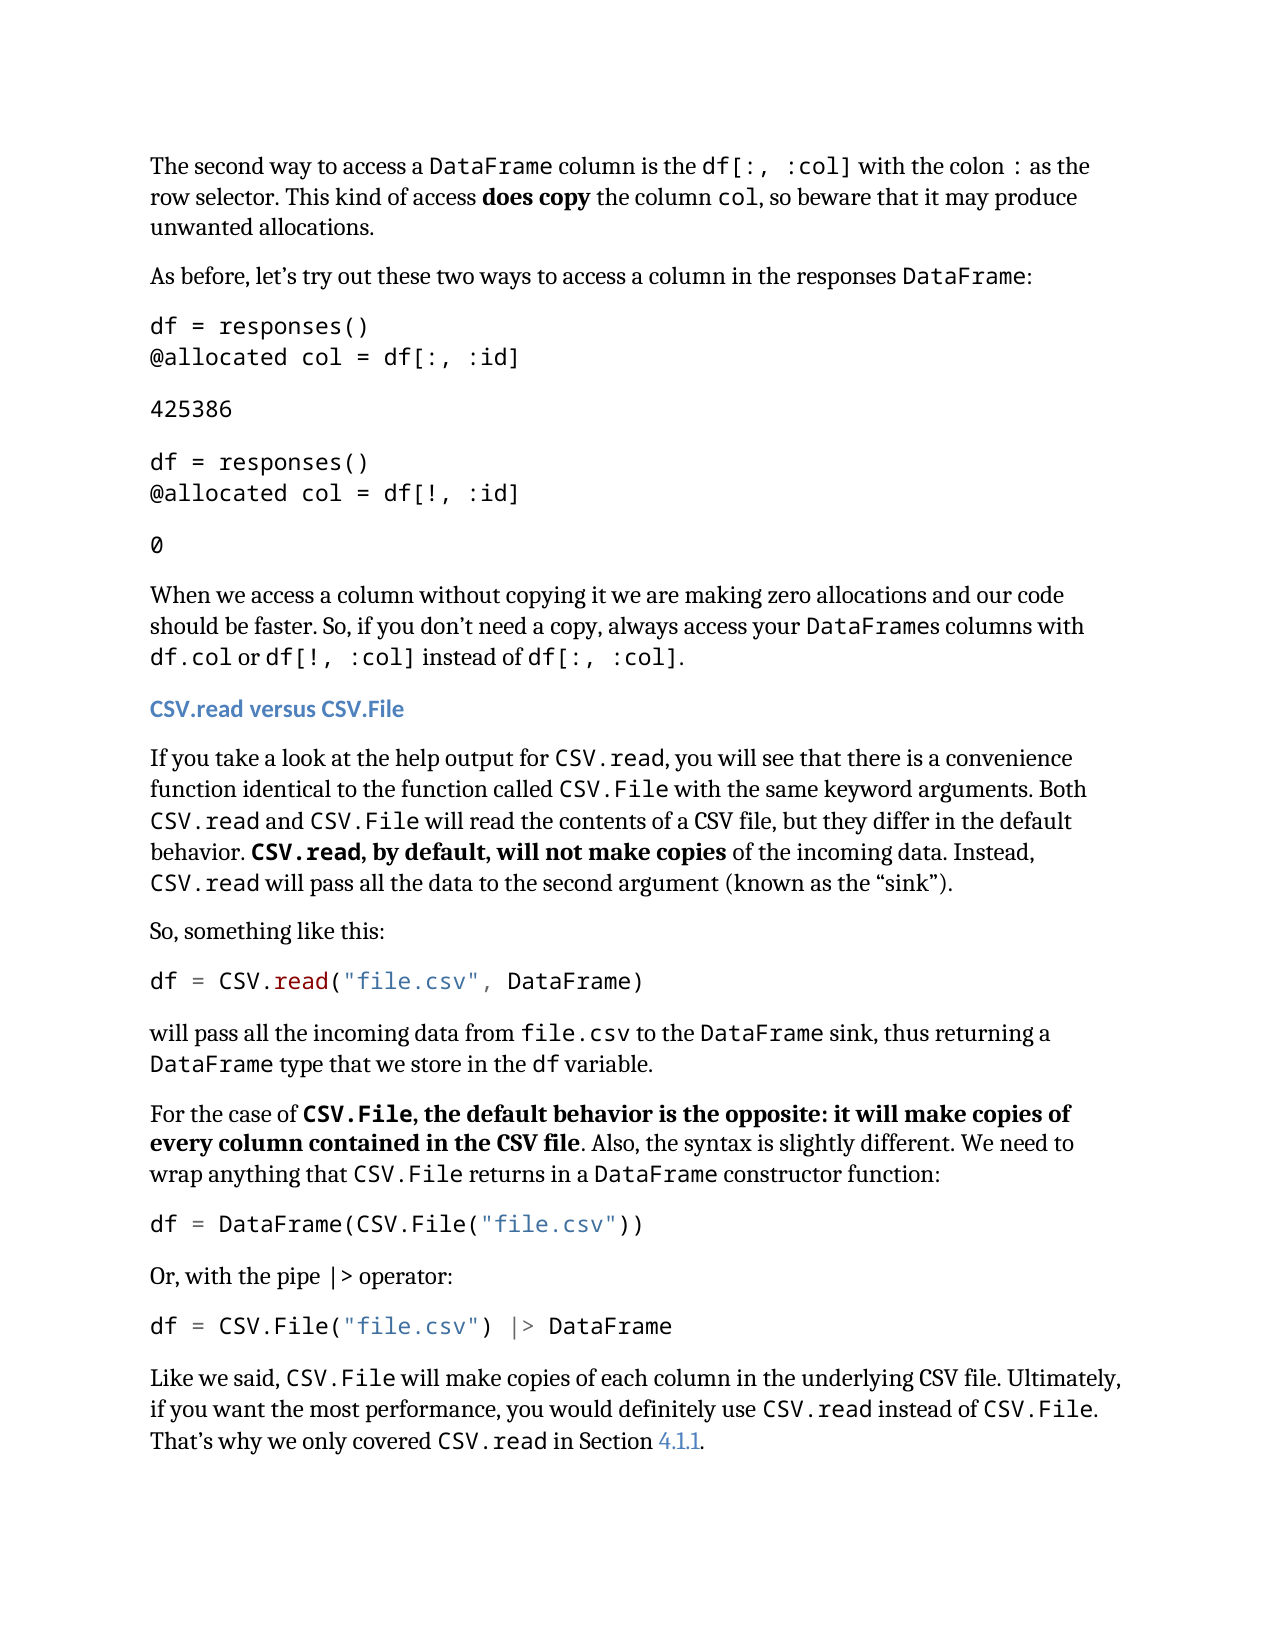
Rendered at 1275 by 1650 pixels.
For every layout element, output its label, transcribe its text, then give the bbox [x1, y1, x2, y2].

text So, something like this: [150, 917, 1125, 946]
text As before, let’s try out these two ways to access a column in the responses DataFrame: [150, 260, 1125, 291]
text df = CSV.File("file.csv") |> DataFrame [150, 1310, 1125, 1341]
text Like we said, CSV.File will make copies of each column in the underlying CSV file. Ultimately, if you want the most performance, you would definitely use CSV.read instead of CSV.File. That’s why we only covered CSV.read in Section 4.1.1. [150, 1362, 1125, 1456]
text If you take a look at the help output for CSV.read, you will see that there is a convenience function identical to the function called CSV.File with the same keyword arguments. Both CSV.read and CSV.File will read the contents of a CSV file, but they differ in the default behavior. CSV.read, by default, will not make copies of the incoming data. Instead, CSV.read will pass all the data to the second argument (known as the “sink”). [150, 742, 1125, 898]
text For the case of CSV.File, the default behavior is the opposite: it will make copies of every column contained in the CSV file. Also, the syntax is slightly different. We need to wrap anything that CSV.File returns in a DataFrame constructor function: [150, 1098, 1125, 1189]
text will pass all the incoming data from file.csv to the DataFrame sink, thus returning a DataFrame type that we store in the df variable. [150, 1017, 1125, 1079]
text df = responses() @allocated col = df[!, :id] [150, 445, 1125, 508]
text The second way to access a DataFrame column is the df[:, :col] with the colon : as the row selector. This kind of access does copy the column col, so beware that it may produce unwanted allocations. [150, 150, 1125, 241]
text 425386 [150, 393, 1125, 424]
text df = responses() @allocated col = df[:, :id] [150, 310, 1125, 372]
text df = CSV.read("file.csv", DataFrame) [150, 965, 1125, 996]
subtitle CSV.read versus CSV.File [150, 693, 1125, 723]
text 0 [150, 529, 1125, 560]
text df = DataFrame(CSV.File("file.csv")) [150, 1208, 1125, 1239]
text Or, with the pipe |> operator: [150, 1260, 1125, 1291]
text When we access a column without copying it we are making zero allocations and our code should be faster. So, if you don’t need a copy, always access your DataFrames columns with df.col or df[!, :col] instead of df[:, :col]. [150, 581, 1125, 672]
